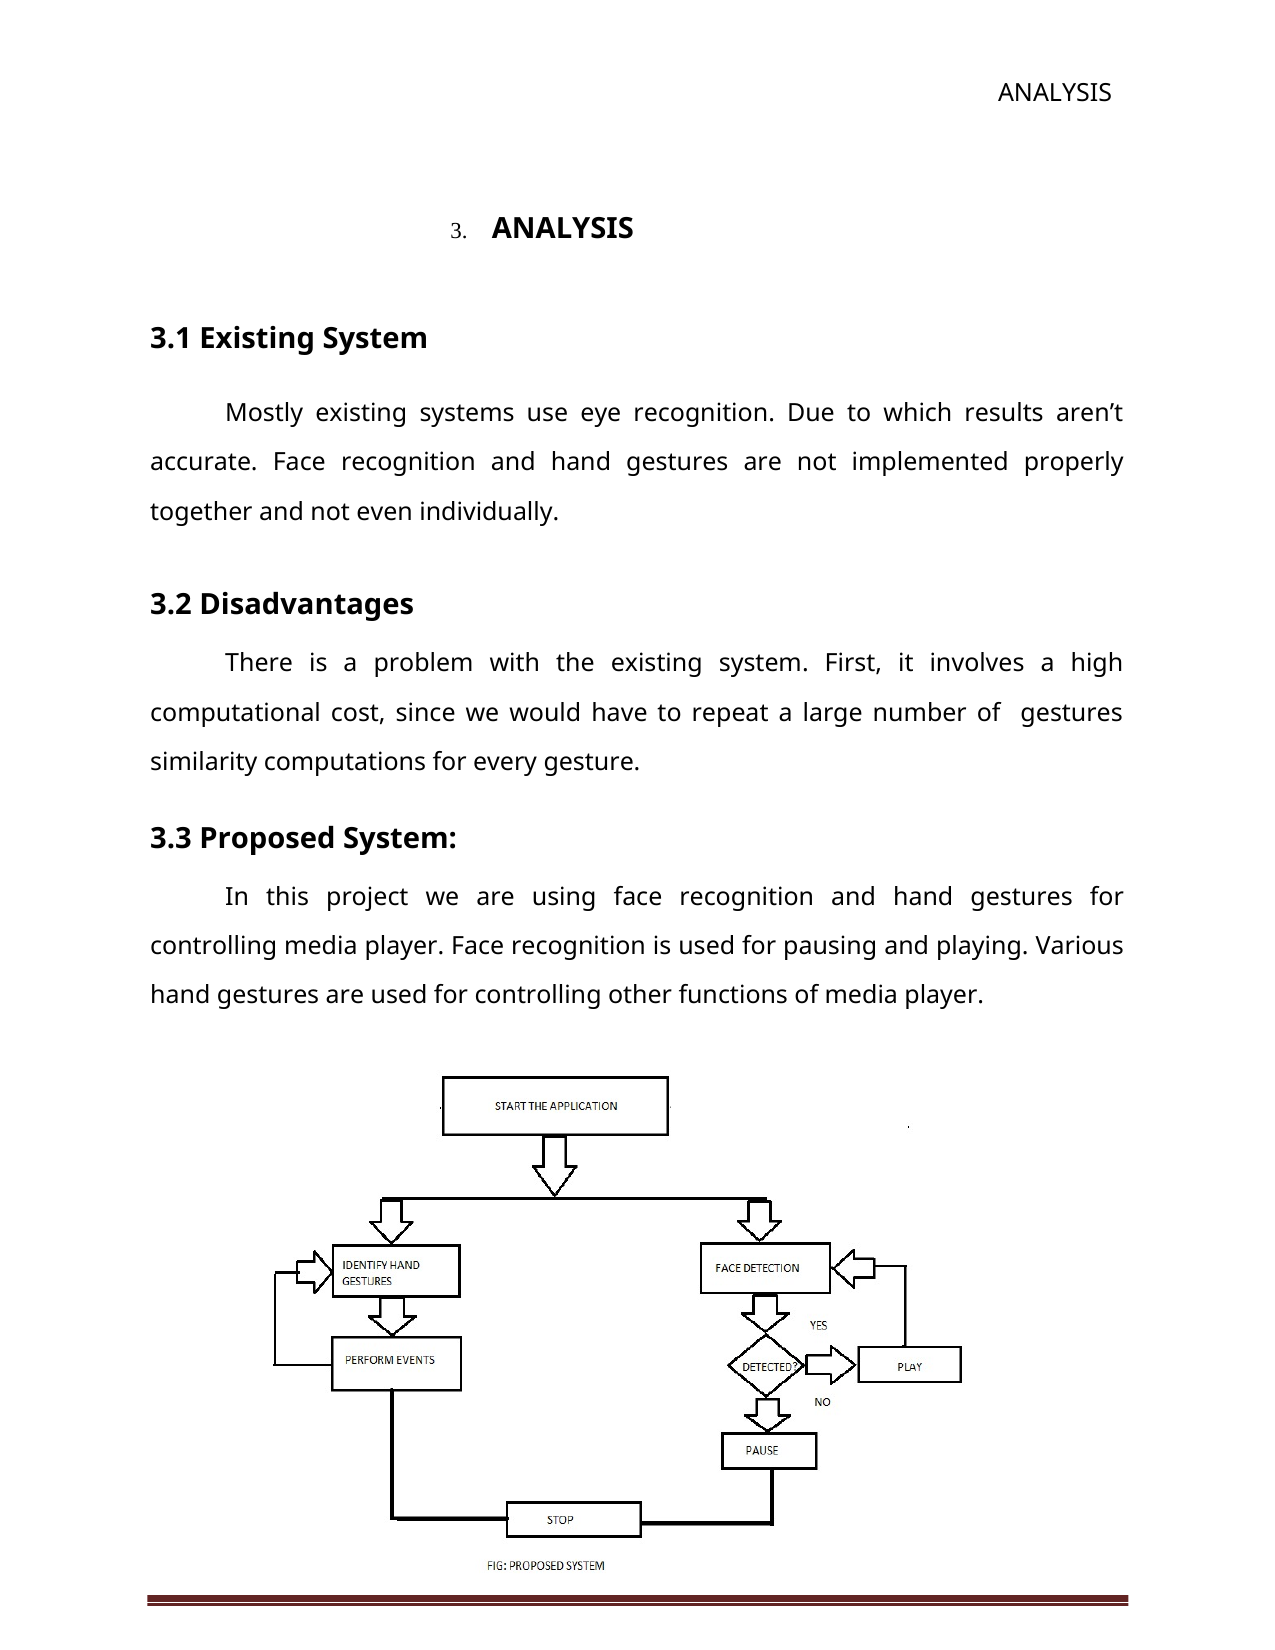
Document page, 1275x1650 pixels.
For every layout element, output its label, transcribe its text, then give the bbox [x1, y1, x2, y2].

text 3.3 Proposed System: [150, 818, 1125, 857]
text 3.1 Existing System [150, 318, 1125, 357]
text 3.2 Disadvantages [150, 583, 1125, 623]
picture [253, 1026, 1022, 1588]
text In this project we are using face recognition and hand gestures for controlling media player. Face recognition is used for pausing and playing. Various hand gestures are used for controlling other functions of media player. [150, 878, 1125, 1011]
text There is a problem with the existing system. First, it involves a high computational cost, since we would have to repeat a large number of gestures similarity computations for every gesture. [150, 645, 1125, 778]
text Mostly existing systems use eye recognition. Due to which results aren’t accurate. Face recognition and hand gestures are not implemented properly together and not even individually. [150, 394, 1125, 527]
picture [147, 1595, 1129, 1602]
text ANALYSIS [998, 74, 1125, 109]
list ANALYSIS [450, 207, 1125, 247]
